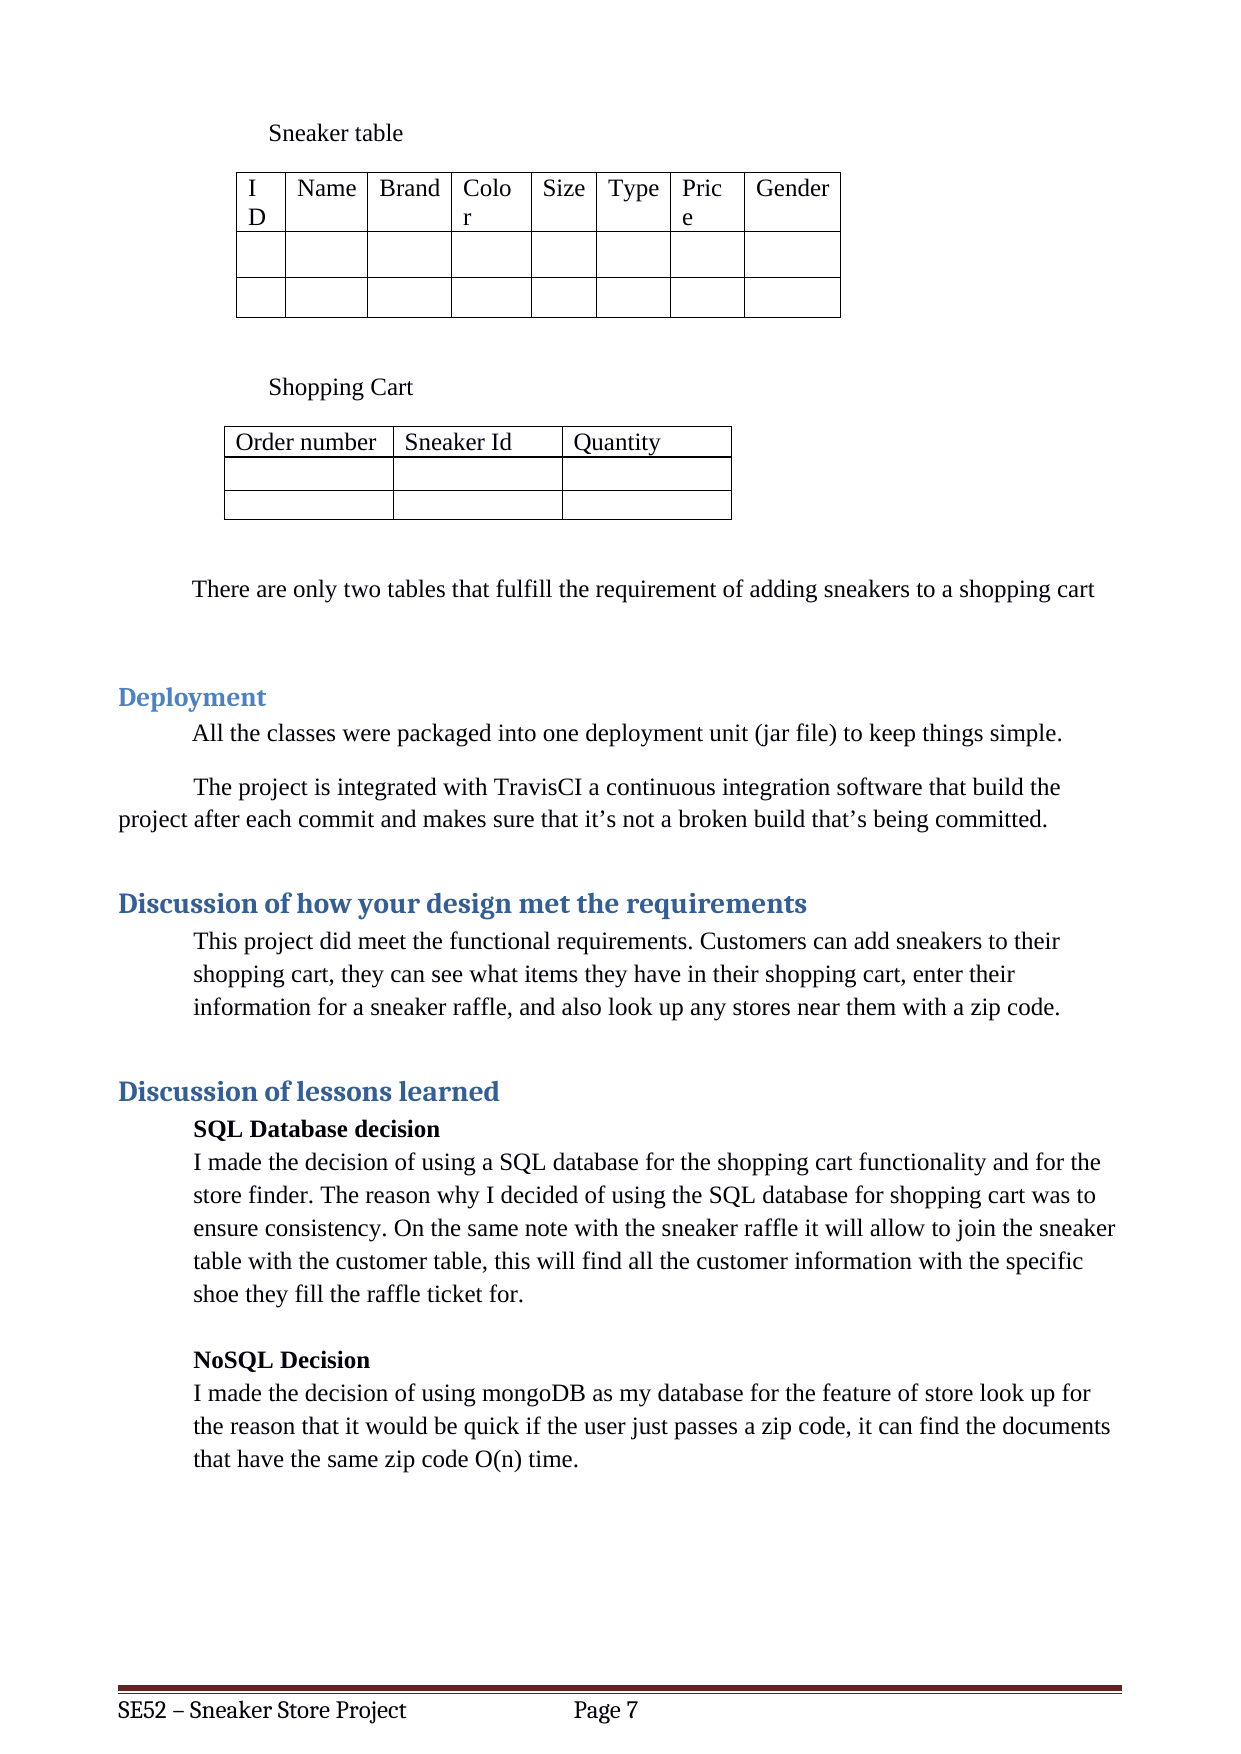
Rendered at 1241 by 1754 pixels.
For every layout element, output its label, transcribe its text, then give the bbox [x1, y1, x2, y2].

table_cell [563, 491, 731, 519]
list I made the decision of using a SQL database for the shopping cart functionality and for the store finder. The reason why I decided of using the SQL database for shopping cart was to ensure consistency. On the same note with the sneaker raffle it will allow to join the sneaker table with the customer table, this will find all the customer information with the specific shoe they fill the raffle ticket for. [193, 1147, 1122, 1308]
table_header Type [597, 173, 670, 231]
table_cell [394, 458, 562, 489]
table_header Brand [368, 173, 451, 231]
table_cell [452, 232, 531, 277]
table_cell [745, 232, 840, 277]
text Sneaker table [118, 118, 1122, 147]
table_cell [563, 458, 731, 489]
table_cell [237, 278, 285, 317]
list I made the decision of using mongoDB as my database for the feature of store look up for the reason that it would be quick if the user just passes a zip code, it can find the documents that have the same zip code O(n) time. [193, 1378, 1122, 1473]
subtitle Discussion of how your design met the requirements [118, 888, 1122, 921]
table_header Size [532, 173, 596, 231]
table_header Order number [225, 427, 393, 456]
subtitle Discussion of lessons learned [118, 1075, 1122, 1109]
table_header Name [286, 173, 367, 231]
text The project is integrated with TravisCI a continuous integration software that build the project after each commit and makes sure that it’s not a broken build that’s being committed. [118, 772, 1122, 833]
table_cell [368, 232, 451, 277]
table_cell [597, 232, 670, 277]
table_header Gender [745, 173, 840, 231]
text All the classes were packaged into one deployment unit (jar file) to keep things simple. [118, 718, 1122, 746]
table_cell [237, 232, 285, 277]
table_cell [225, 458, 393, 489]
table_cell [394, 491, 562, 519]
list This project did meet the functional requirements. Customers can add sneakers to their shopping cart, they can see what items they have in their shopping cart, enter their information for a sneaker raffle, and also look up any stores near them with a zip code. [193, 926, 1122, 1021]
table_cell [597, 278, 670, 317]
text There are only two tables that fulfill the requirement of adding sneakers to a shopping cart [118, 574, 1122, 603]
list NoSQL Decision [193, 1345, 1122, 1374]
subtitle Deployment [118, 682, 1122, 713]
table_cell [225, 491, 393, 519]
text Shopping Cart [118, 372, 1122, 400]
table_cell [532, 278, 596, 317]
table_cell [452, 278, 531, 317]
table_cell [532, 232, 596, 277]
table_cell [671, 232, 744, 277]
table_header Color [452, 173, 531, 231]
table_header Price [671, 173, 744, 231]
table_cell [286, 232, 367, 277]
table_cell [745, 278, 840, 317]
table_cell [286, 278, 367, 317]
table_cell [671, 278, 744, 317]
table_header Quantity [563, 427, 731, 456]
table_header ID [237, 173, 285, 231]
table_header Sneaker Id [394, 427, 562, 456]
table_cell [368, 278, 451, 317]
list SQL Database decision [193, 1114, 1122, 1142]
